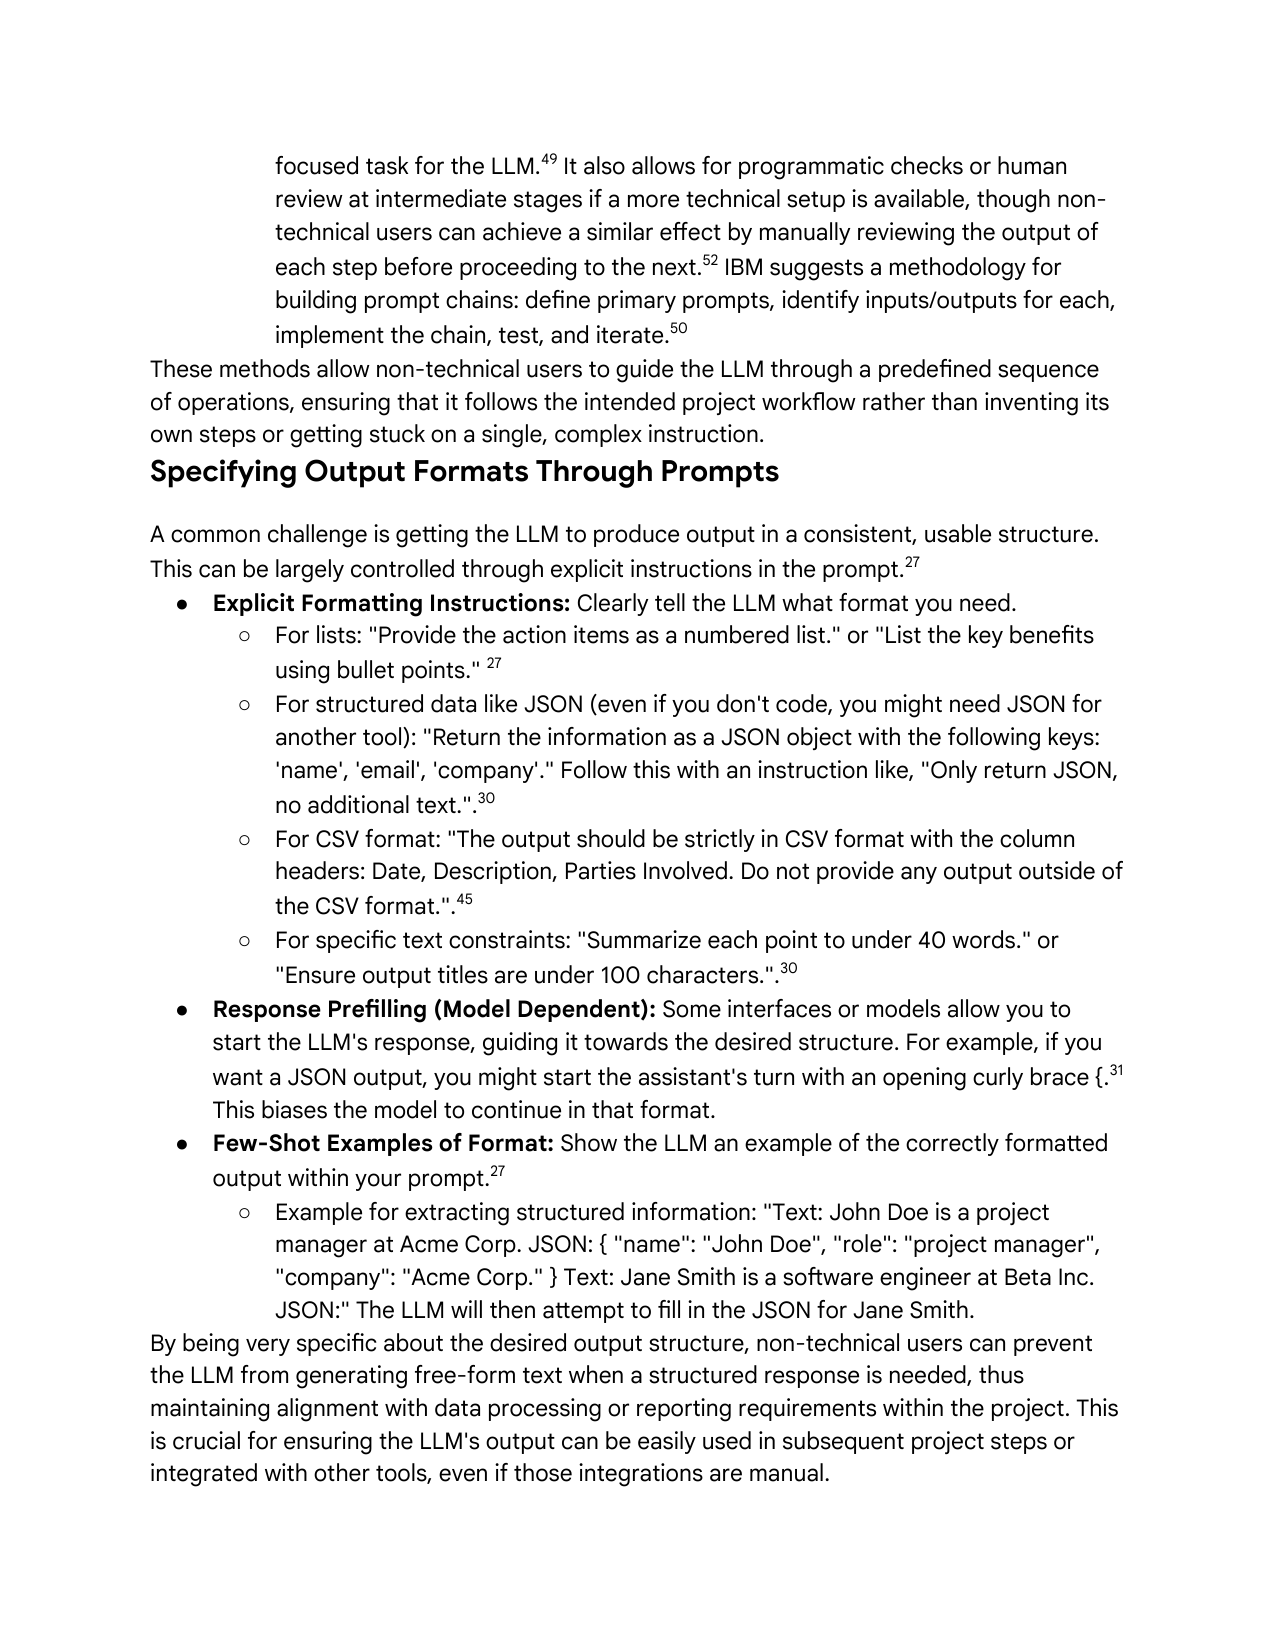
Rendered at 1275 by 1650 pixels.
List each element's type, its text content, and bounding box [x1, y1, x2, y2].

list For structured data like JSON (even if you don't code, you might need JSON for another tool): "Return the information as a JSON object with the following keys: 'name', 'email', 'company'." Follow this with an instruction like, "Only return JSON, no additional text.".30 [237, 691, 1125, 820]
list Few-Shot Examples of Format: Show the LLM an example of the correctly formatted output within your prompt.27 [175, 1129, 1125, 1193]
list Example for extracting structured information: "Text: John Doe is a project manager at Acme Corp. JSON: { "name": "John Doe", "role": "project manager", "company": "Acme Corp." } Text: Jane Smith is a software engineer at Beta Inc. JSON:" The LLM will then attempt to fill in the JSON for Jane Smith. [237, 1198, 1125, 1325]
list For specific text constraints: "Summarize each point to under 40 words." or "Ensure output titles are under 100 characters.".30 [237, 926, 1125, 991]
list For CSV format: "The output should be strictly in CSV format with the column headers: Date, Description, Parties Involved. Do not provide any output outside of the CSV format.".45 [237, 825, 1125, 922]
list Explicit Formatting Instructions: Clearly tell the LLM what format you need. [175, 589, 1125, 618]
list Response Prefilling (Model Dependent): Some interfaces or models allow you to start the LLM's response, guiding it towards the desired structure. For example, if you want a JSON output, you might start the assistant's turn with an opening curly brace {.31 This biases the model to continue in that format. [175, 995, 1125, 1125]
text A common challenge is getting the LLM to produce output in a consistent, usable structure. This can be largely controlled through explicit instructions in the prompt.27 [150, 520, 1125, 584]
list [237, 150, 1125, 351]
list For lists: "Provide the action items as a numbered list." or "List the key benefits using bullet points." 27 [237, 622, 1125, 686]
text These methods allow non-technical users to guide the LLM through a predefined sequence of operations, ensuring that it follows the intended project workflow rather than inventing its own steps or getting stuck on a single, complex instruction. [150, 355, 1125, 449]
subtitle Specifying Output Formats Through Prompts [150, 453, 1125, 490]
text By being very specific about the desired output structure, non-technical users can prevent the LLM from generating free-form text when a structured response is needed, thus maintaining alignment with data processing or reporting requirements within the project. This is crucial for ensuring the LLM's output can be easily used in subsequent project steps or integrated with other tools, even if those integrations are manual. [150, 1329, 1125, 1488]
